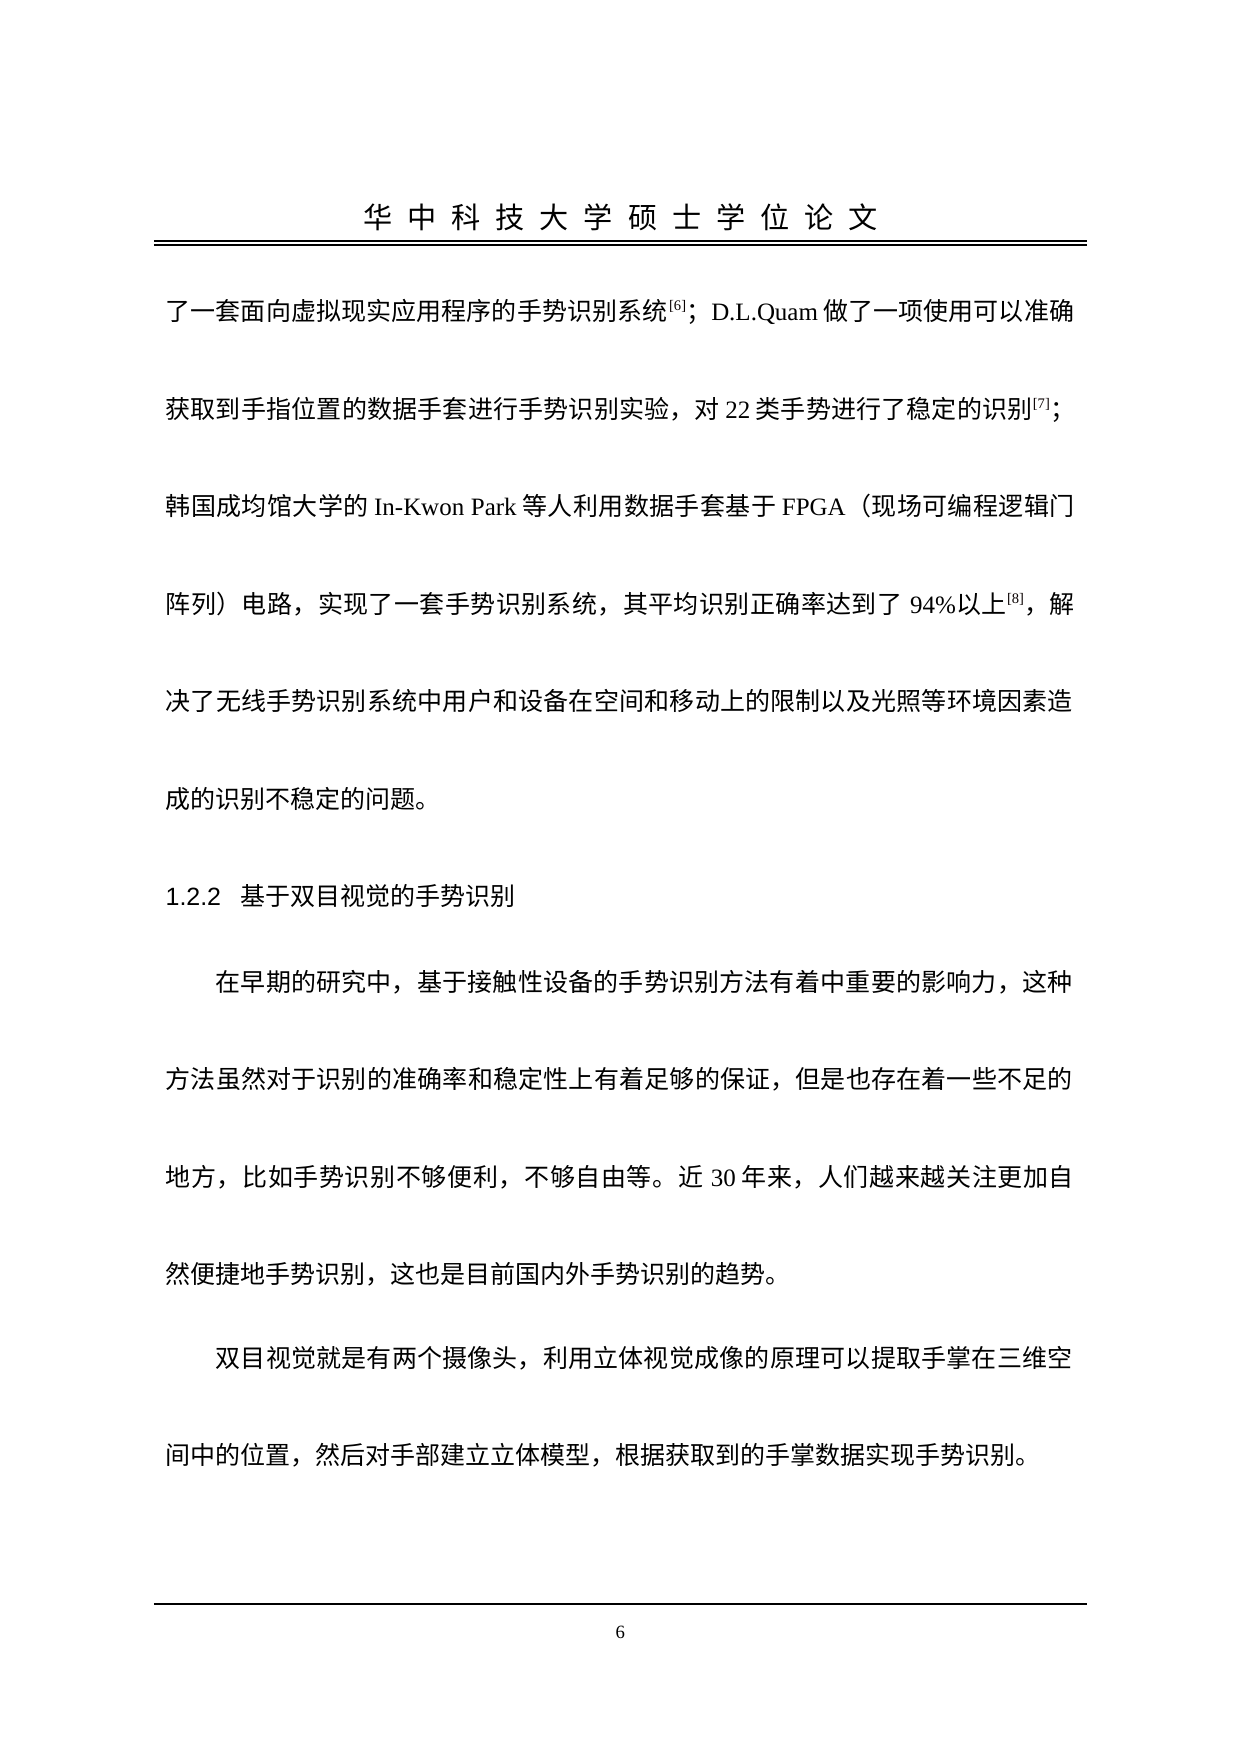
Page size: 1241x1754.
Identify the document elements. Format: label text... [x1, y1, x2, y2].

subtitle 基于双目视觉的手势识别 [165, 862, 1075, 927]
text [165, 277, 1075, 830]
text 双目视觉就是有两个摄像头，利用立体视觉成像的原理可以提取手掌在三维空间中的位置，然后对手部建立立体模型，根据获取到的手掌数据实现手势识别。 [165, 1324, 1075, 1486]
text 在早期的研究中，基于接触性设备的手势识别方法有着中重要的影响力，这种方法虽然对于识别的准确率和稳定性上有着足够的保证，但是也存在着一些不足的地方，比如手势识别不够便利，不够自由等。近30年来，人们越来越关注更加自然便捷地手势识别，这也是目前国内外手势识别的趋势。 [165, 948, 1075, 1306]
